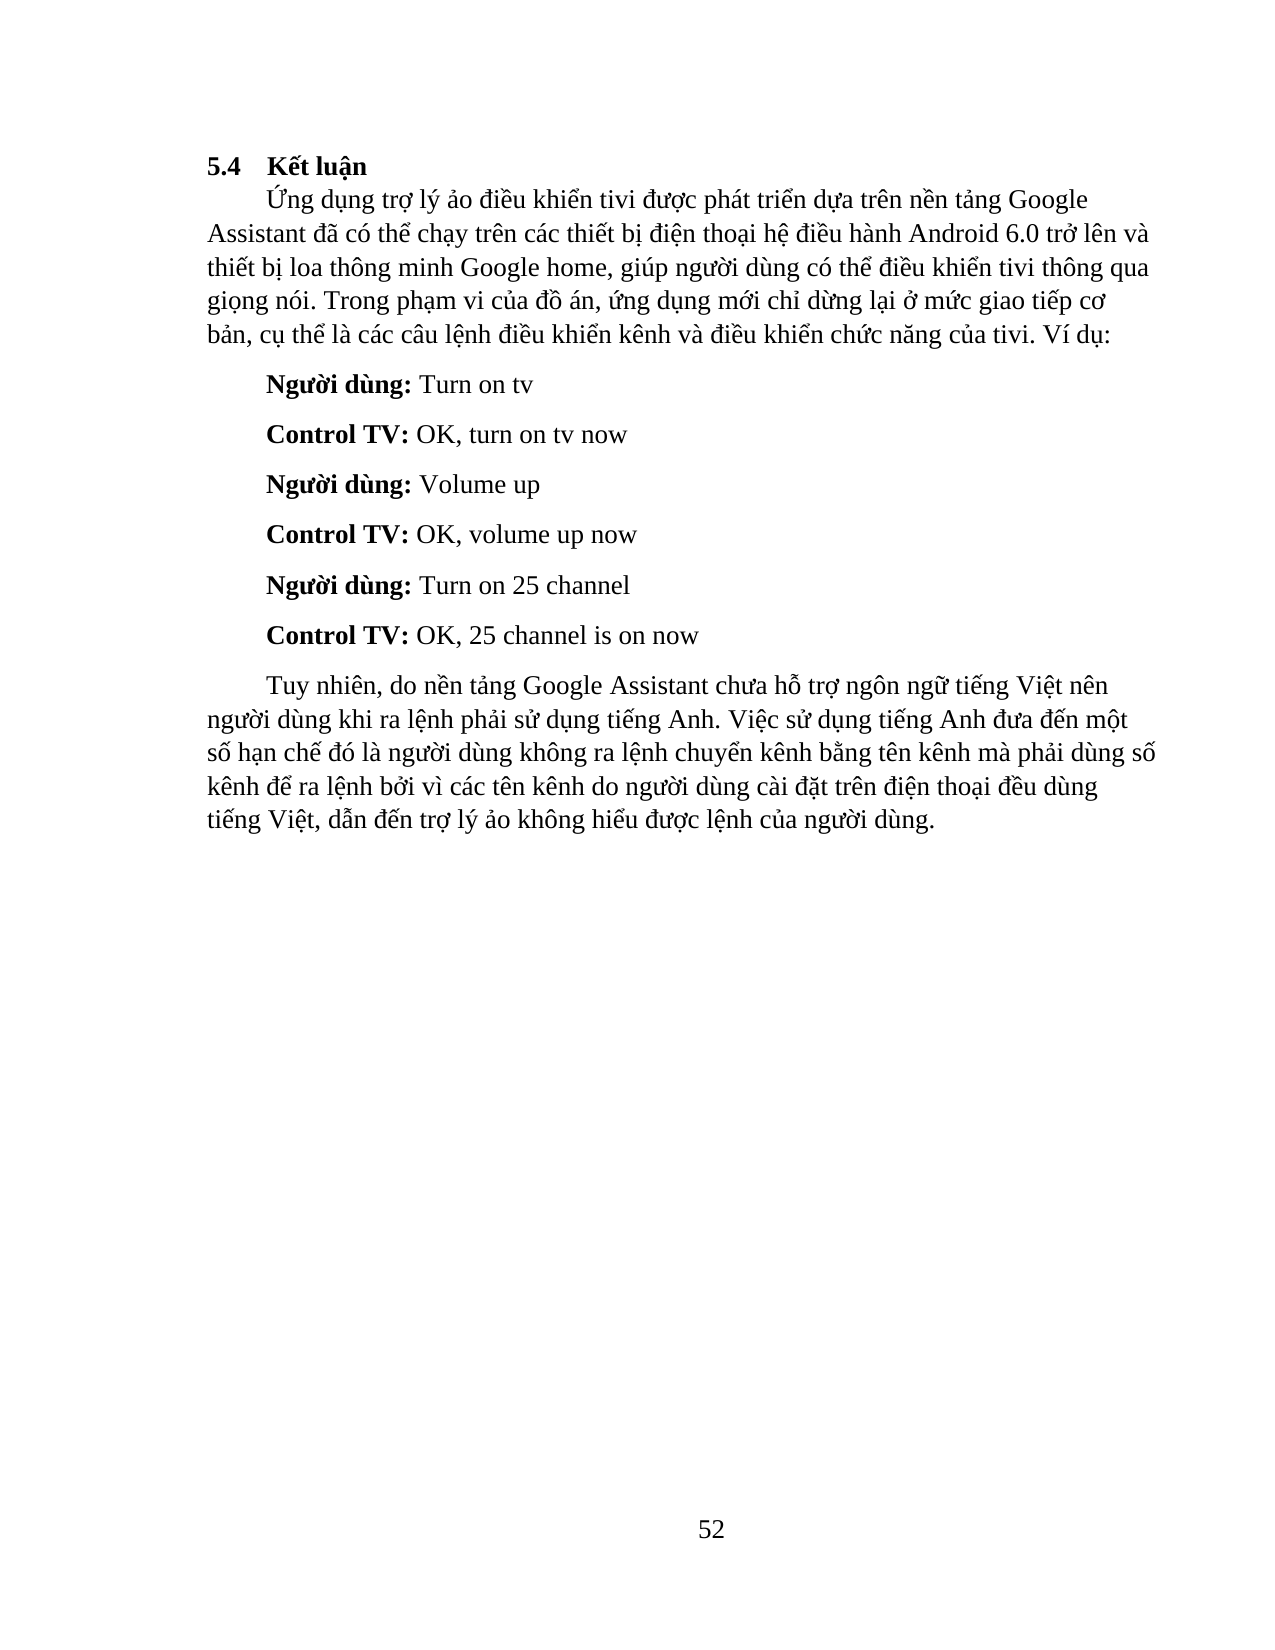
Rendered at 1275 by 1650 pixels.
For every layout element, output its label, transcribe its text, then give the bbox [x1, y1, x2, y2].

text Người dùng: Turn on 25 channel [207, 569, 1157, 600]
text Control TV: OK, turn on tv now [207, 418, 1157, 449]
text Người dùng: Volume up [207, 468, 1157, 499]
text Ứng dụng trợ lý ảo điều khiển tivi được phát triển dựa trên nền tảng Google Assistant đã có thể chạy trên các thiết bị điện thoại hệ điều hành Android 6.0 trở lên và thiết bị loa thông minh Google home, giúp người dùng có thể điều khiển tivi thông qua giọng nói. Trong phạm vi của đồ án, ứng dụng mới chỉ dừng lại ở mức giao tiếp cơ bản, cụ thể là các câu lệnh điều khiển kênh và điều khiển chức năng của tivi. Ví dụ: [207, 183, 1157, 349]
subtitle Kết luận [207, 150, 1157, 181]
text Tuy nhiên, do nền tảng Google Assistant chưa hỗ trợ ngôn ngữ tiếng Việt nên người dùng khi ra lệnh phải sử dụng tiếng Anh. Việc sử dụng tiếng Anh đưa đến một số hạn chế đó là người dùng không ra lệnh chuyển kênh bằng tên kênh mà phải dùng số kênh để ra lệnh bởi vì các tên kênh do người dùng cài đặt trên điện thoại đều dùng tiếng Việt, dẫn đến trợ lý ảo không hiểu được lệnh của người dùng. [207, 669, 1157, 834]
text Control TV: OK, 25 channel is on now [207, 619, 1157, 650]
text Người dùng: Turn on tv [207, 368, 1157, 399]
text Control TV: OK, volume up now [207, 518, 1157, 550]
